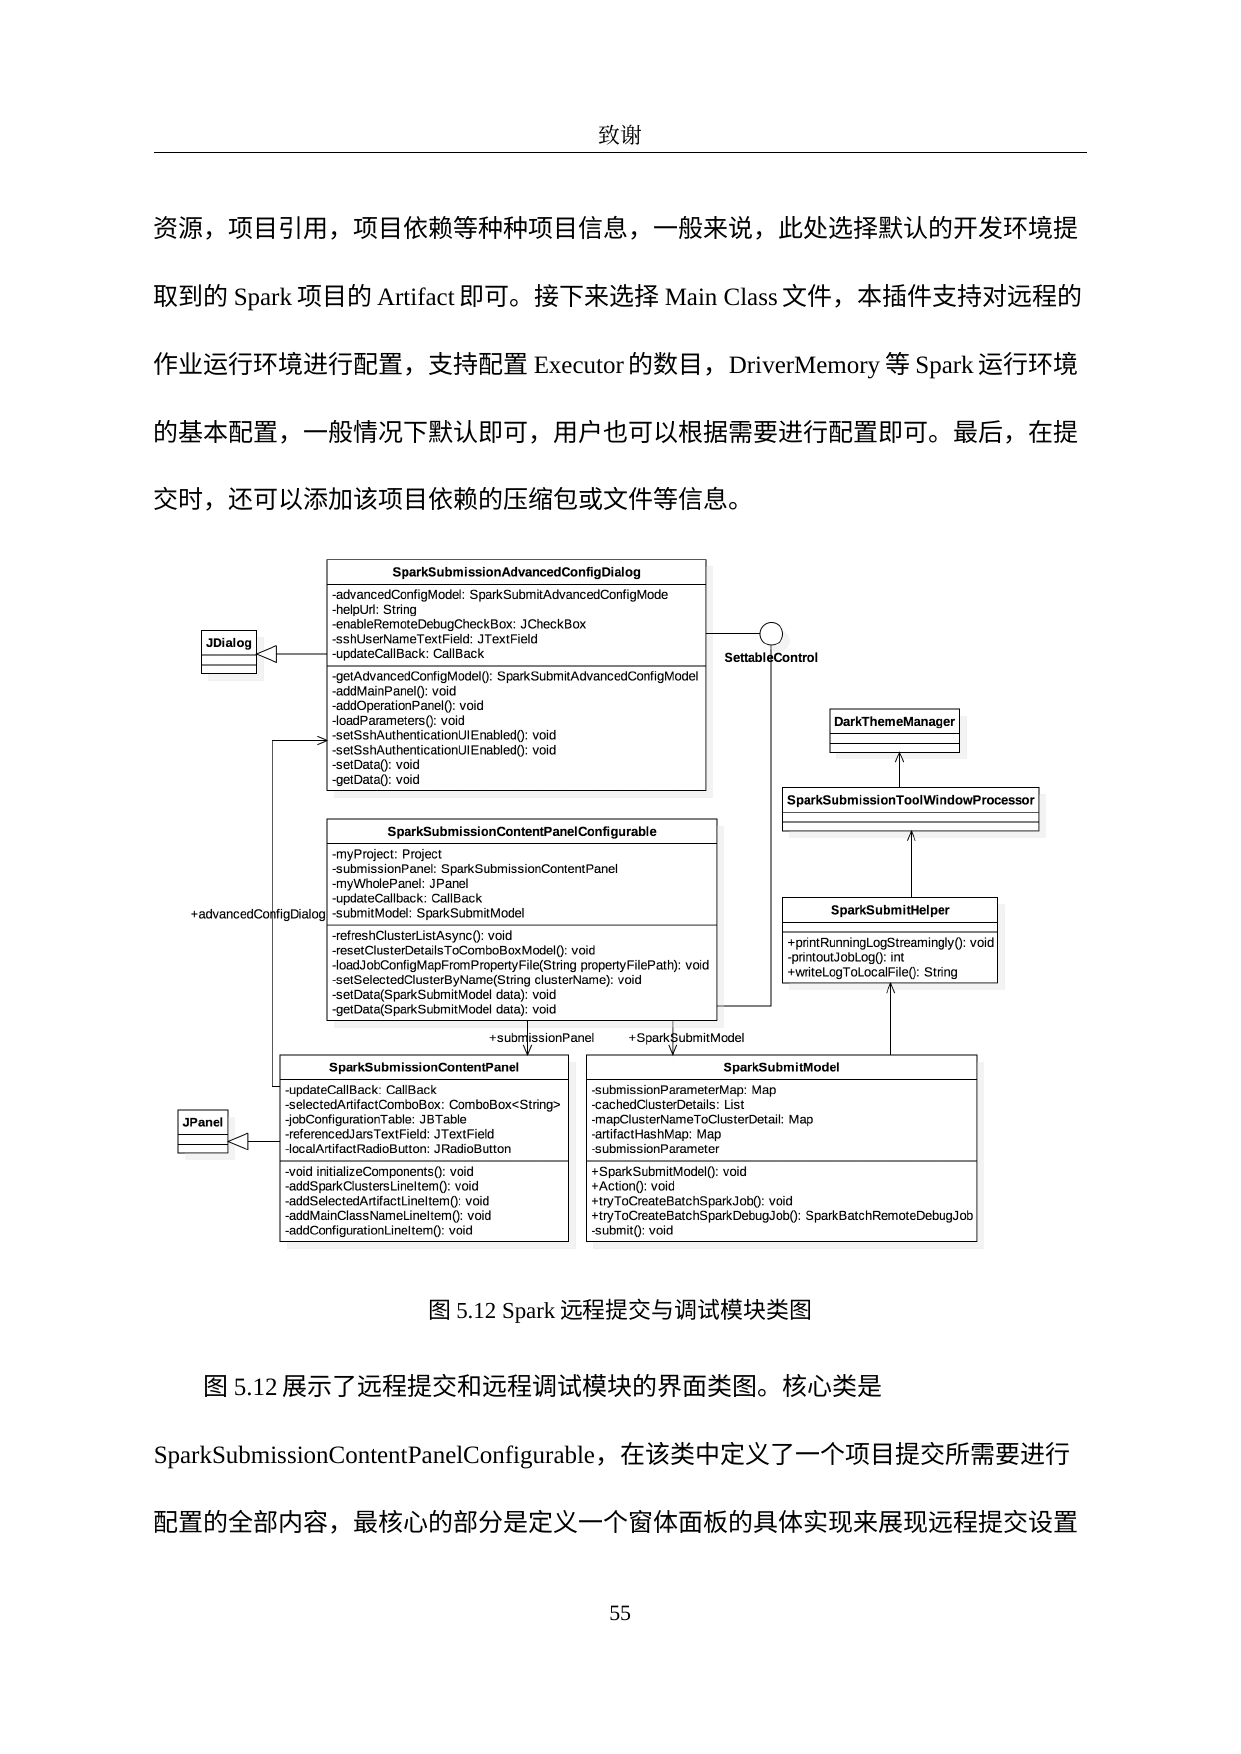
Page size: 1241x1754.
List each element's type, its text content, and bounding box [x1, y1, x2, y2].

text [153, 1351, 1087, 1554]
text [153, 192, 1087, 532]
picture [165, 532, 1075, 1262]
text 图5.12 Spark远程提交与调试模块类图 [153, 1292, 1087, 1326]
